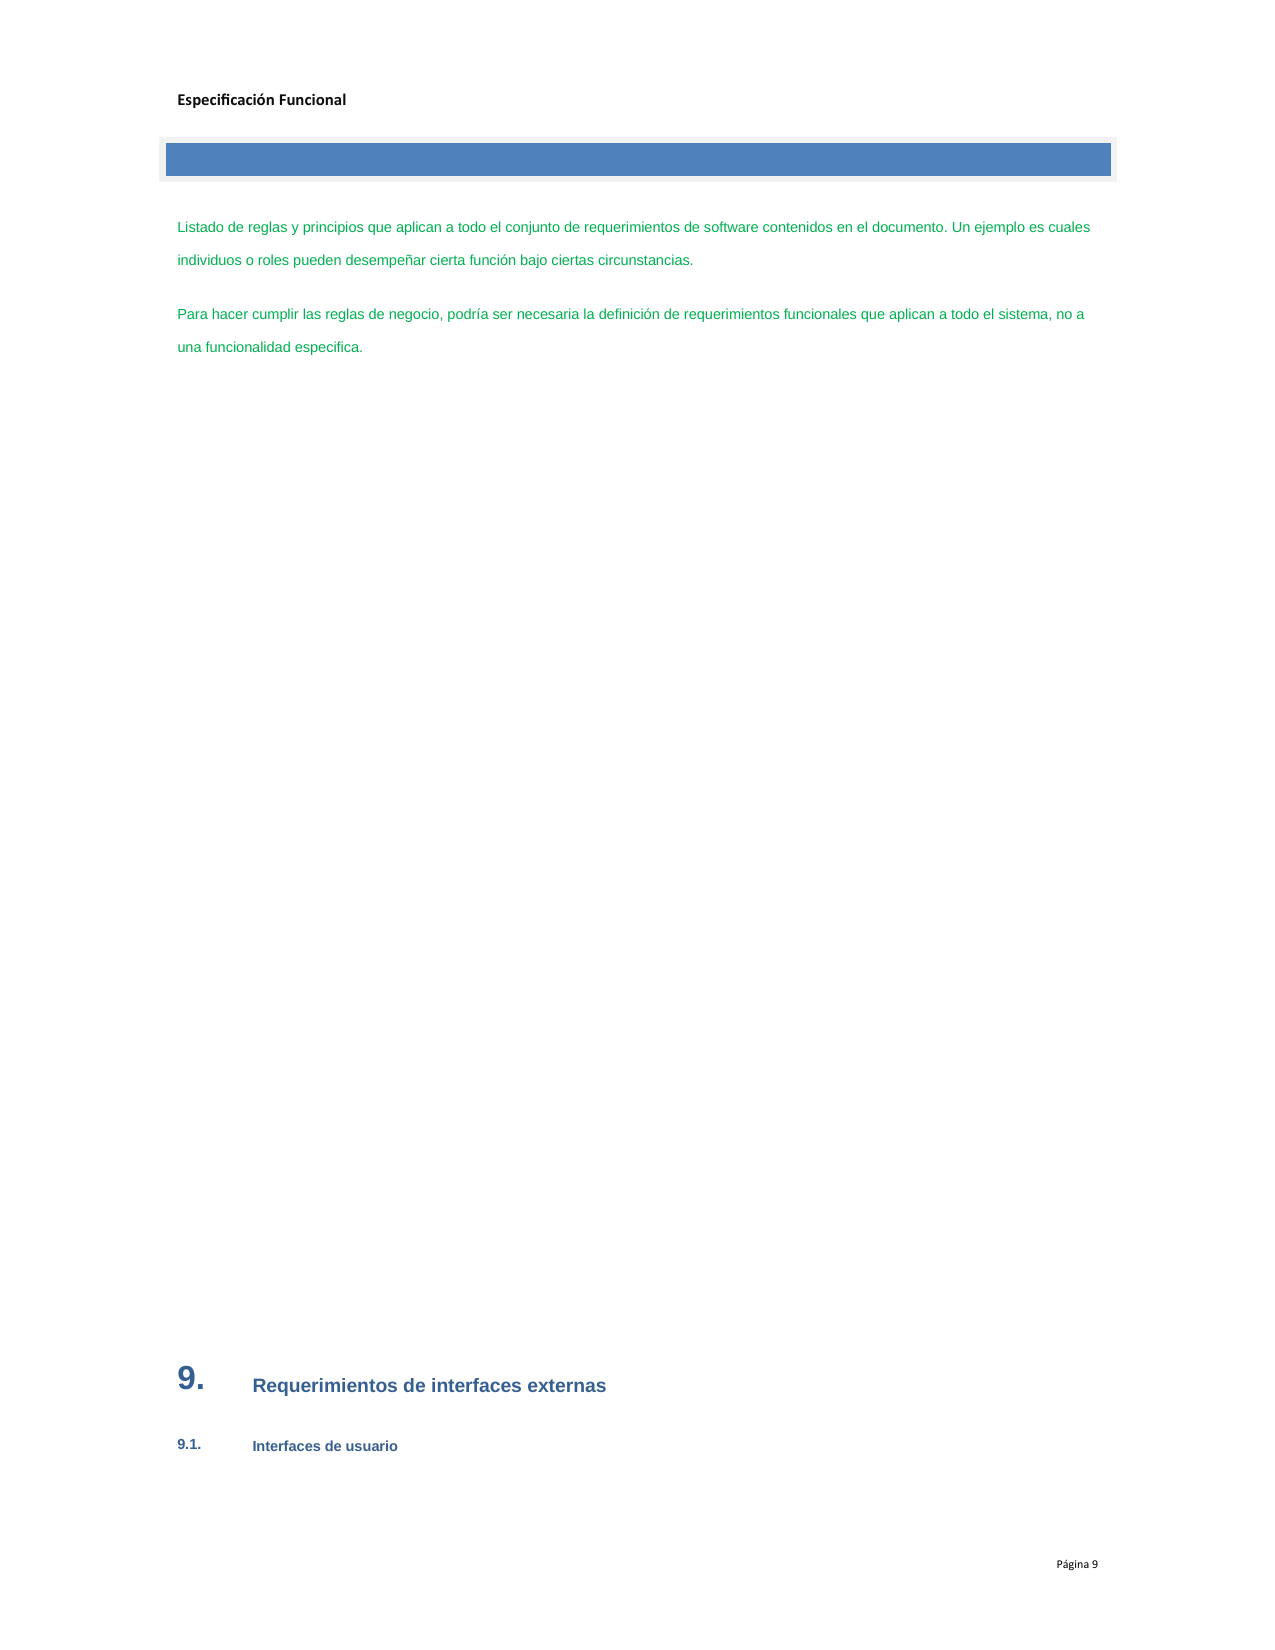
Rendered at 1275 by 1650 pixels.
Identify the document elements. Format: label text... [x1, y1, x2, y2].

list Interfaces de usuario [177, 1426, 1098, 1454]
list Requerimientos de interfaces externas [177, 1358, 1098, 1397]
text Para hacer cumplir las reglas de negocio, podría ser necesaria la definición de requerimientos funcionales que aplican a todo el sistema, no a una funcionalidad especifica. [177, 294, 1098, 355]
text Listado de reglas y principios que aplican a todo el conjunto de requerimientos de software contenidos en el documento. Un ejemplo es cuales individuos o roles pueden desempeñar cierta función bajo ciertas circunstancias. [177, 207, 1098, 268]
